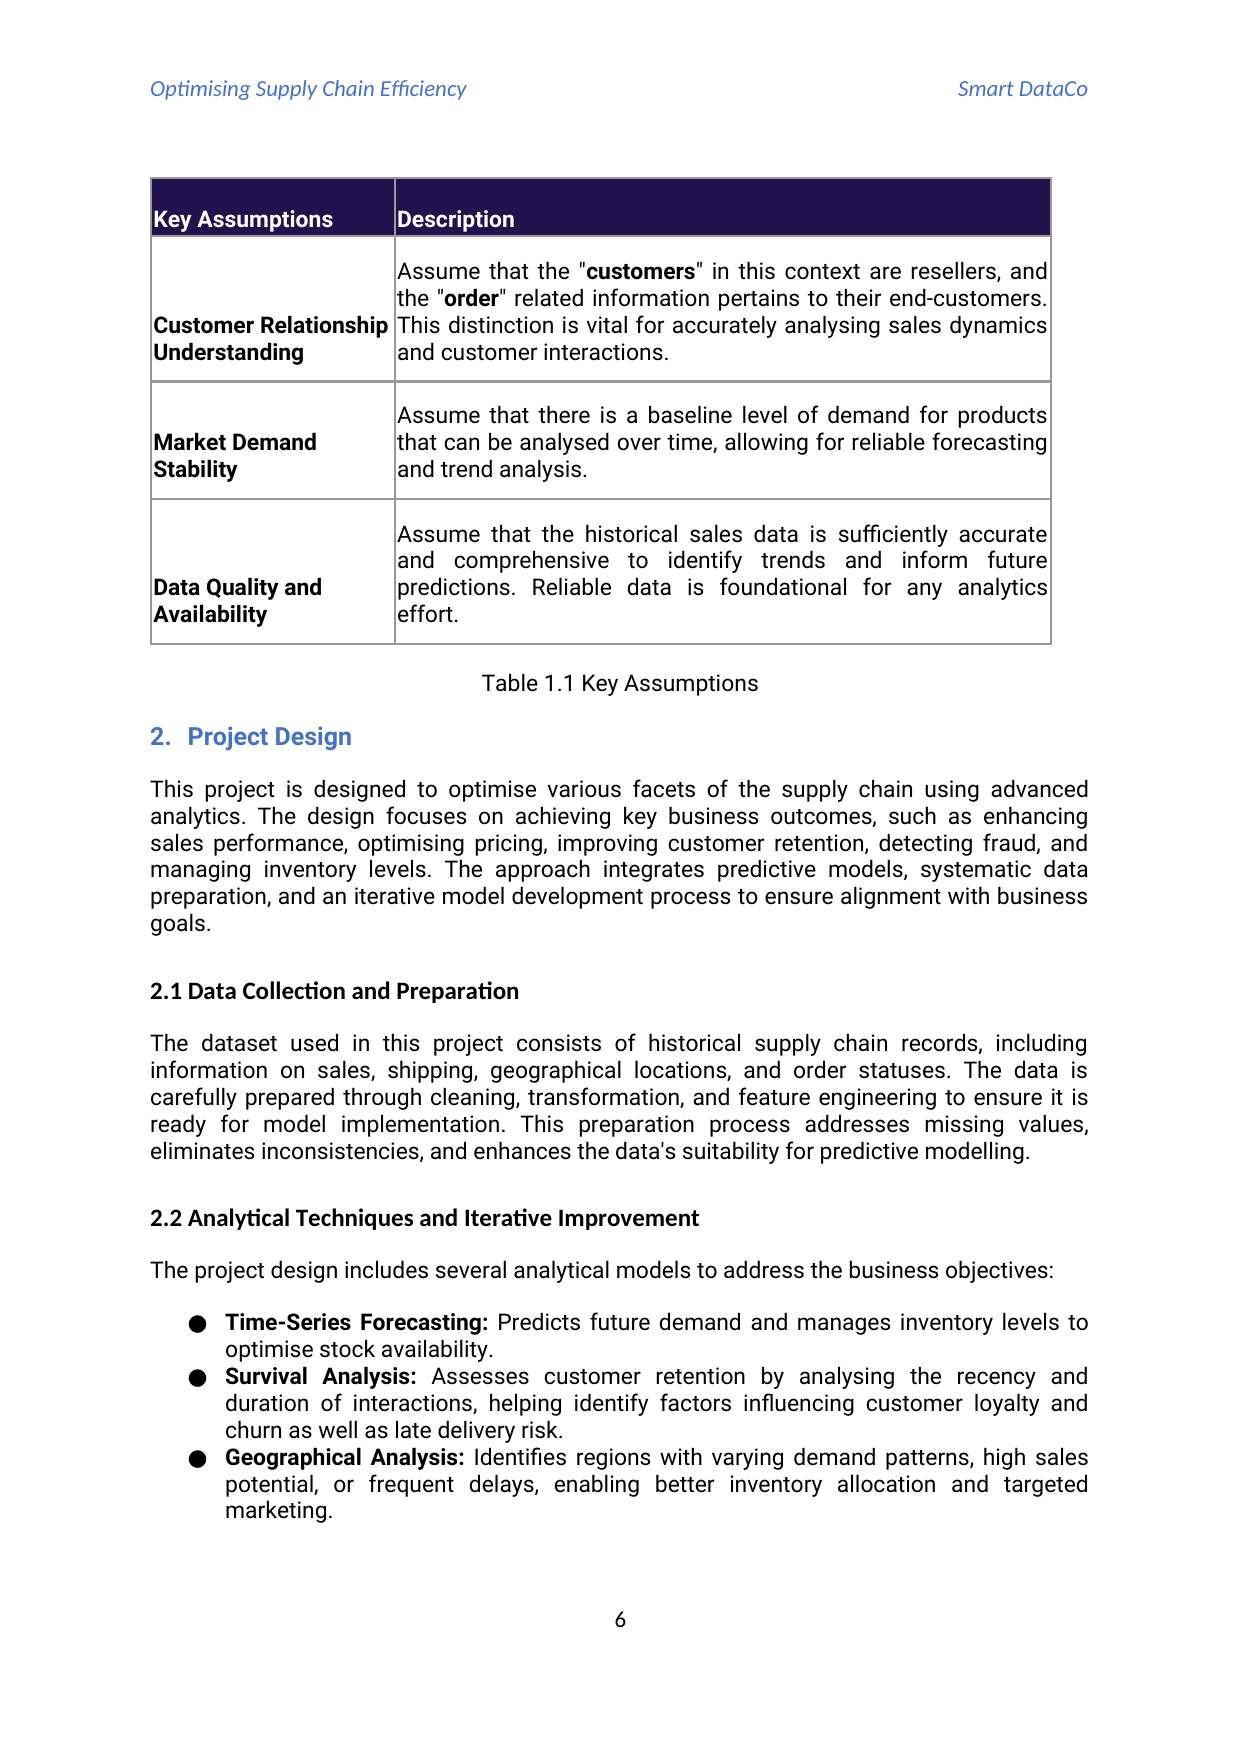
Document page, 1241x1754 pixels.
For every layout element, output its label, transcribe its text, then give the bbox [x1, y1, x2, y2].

table_cell Customer Relationship Understanding [152, 237, 394, 380]
table_cell Data Quality and Availability [152, 500, 394, 643]
subtitle Project Design [150, 722, 1090, 751]
table_cell Market Demand Stability [152, 383, 394, 497]
list Geographical Analysis: Identifies regions with varying demand patterns, high sales potential, or frequent delays, enabling better inventory allocation and targeted marketing. [187, 1444, 1090, 1524]
table_cell Assume that the "customers" in this context are resellers, and the "order" related information pertains to their end-customers. This distinction is vital for accurately analysing sales dynamics and customer interactions. [396, 237, 1050, 380]
table_cell Assume that there is a baseline level of demand for products that can be analysed over time, allowing for reliable forecasting and trend analysis. [396, 383, 1050, 497]
list Time-Series Forecasting: Predicts future demand and manages inventory levels to optimise stock availability. [187, 1309, 1090, 1363]
text The project design includes several analytical models to address the business objectives: [150, 1258, 1090, 1284]
subtitle 2.1 Data Collection and Preparation [150, 975, 1090, 1005]
table_header Description [396, 179, 1050, 235]
subtitle 2.2 Analytical Techniques and Iterative Improvement [150, 1202, 1090, 1233]
text Table 1.1 Key Assumptions [150, 670, 1090, 697]
table_header Key Assumptions [152, 179, 394, 235]
list Survival Analysis: Assesses customer retention by analysing the recency and duration of interactions, helping identify factors influencing customer loyalty and churn as well as late delivery risk. [187, 1363, 1090, 1444]
text The dataset used in this project consists of historical supply chain records, including information on sales, shipping, geographical locations, and order statuses. The data is carefully prepared through cleaning, transformation, and feature engineering to ensure it is ready for model implementation. This preparation process addresses missing values, eliminates inconsistencies, and enhances the data's suitability for predictive modelling. [150, 1030, 1090, 1165]
text This project is designed to optimise various facets of the supply chain using advanced analytics. The design focuses on achieving key business outcomes, such as enhancing sales performance, optimising pricing, improving customer retention, detecting fraud, and managing inventory levels. The approach integrates predictive models, systematic data preparation, and an iterative model development process to ensure alignment with business goals. [150, 776, 1090, 937]
table_cell Assume that the historical sales data is sufficiently accurate and comprehensive to identify trends and inform future predictions. Reliable data is foundational for any analytics effort. [396, 500, 1050, 643]
